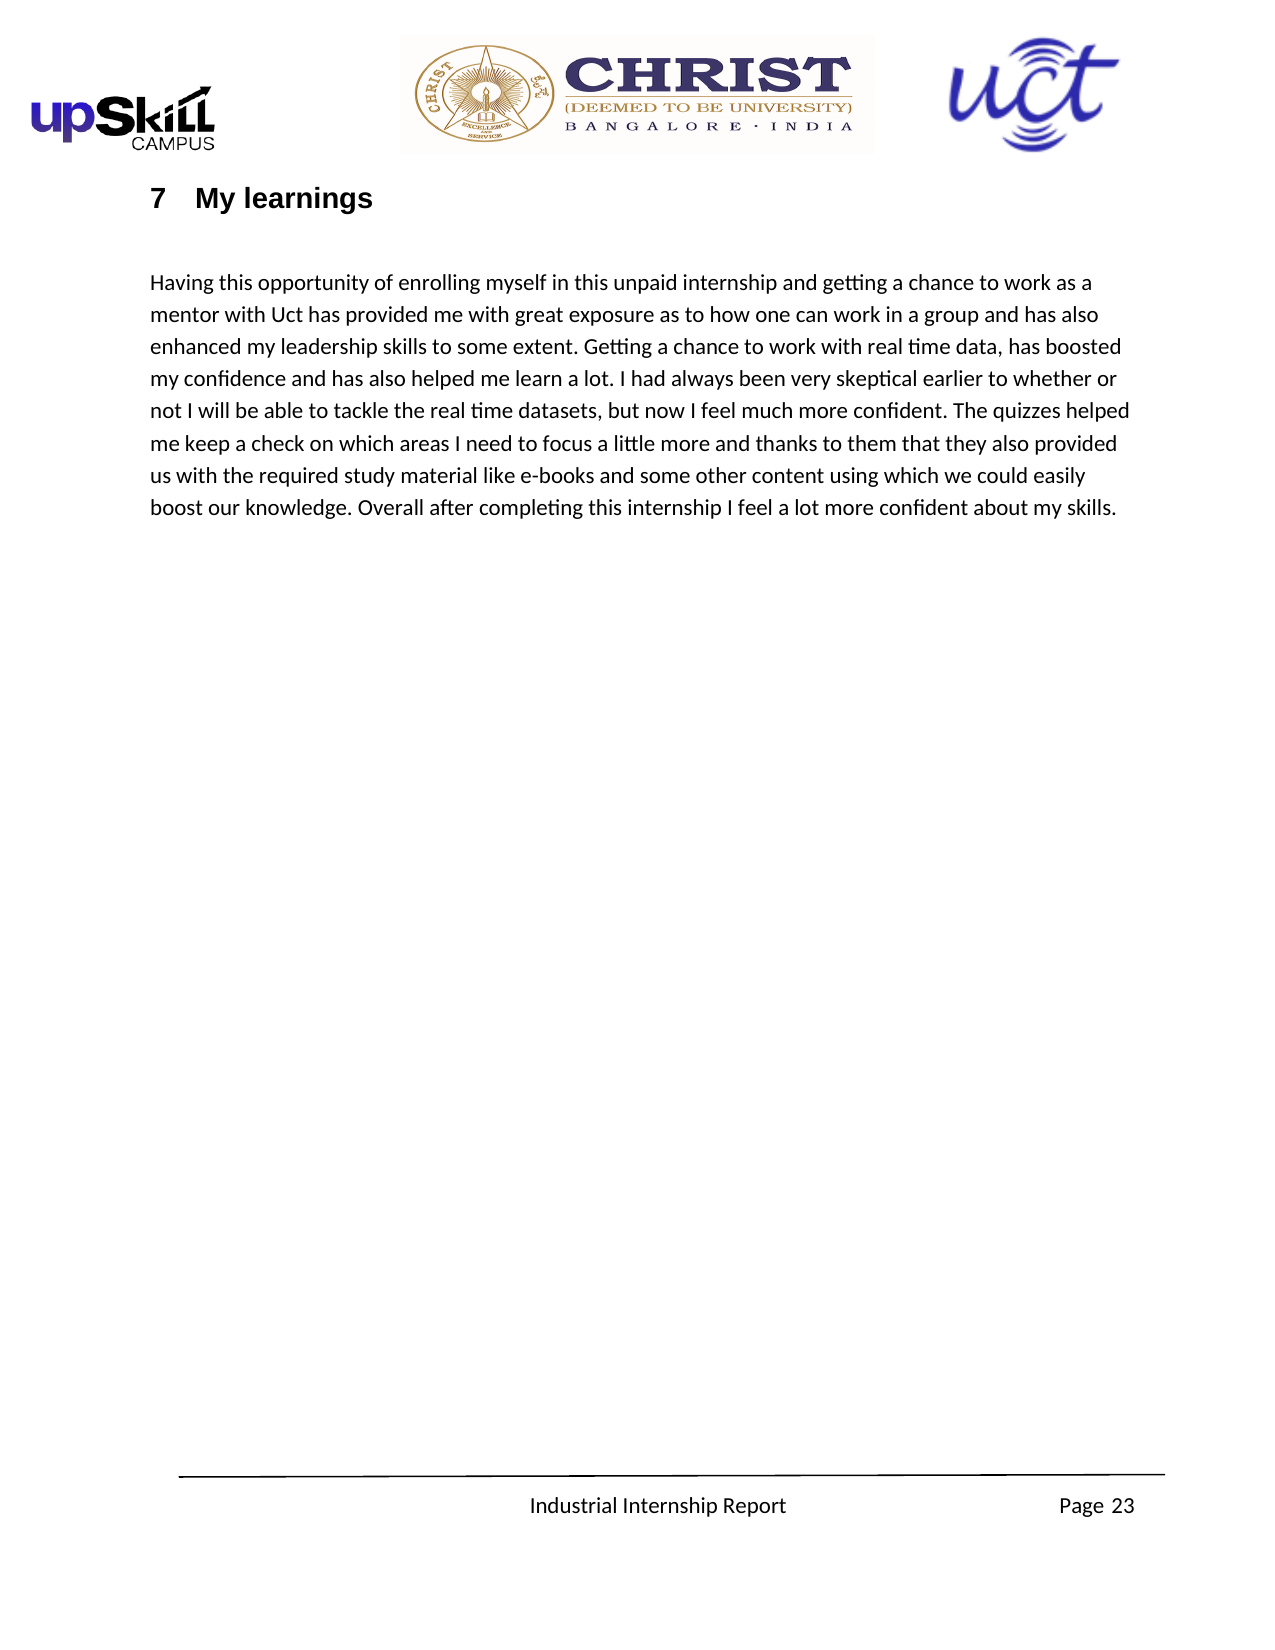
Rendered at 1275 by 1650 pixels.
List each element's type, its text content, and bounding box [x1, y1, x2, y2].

picture [946, 28, 1125, 154]
picture [0, 73, 246, 154]
picture [400, 35, 876, 154]
subtitle My learnings [150, 181, 1134, 215]
text Having this opportunity of enrolling myself in this unpaid internship and getting a chance to work as a mentor with Uct has provided me with great exposure as to how one can work in a group and has also enhanced my leadership skills to some extent. Getting a chance to work with real time data, has boosted my confidence and has also helped me learn a lot. I had always been very skeptical earlier to whether or not I will be able to tackle the real time datasets, but now I feel much more confident. The quizzes helped me keep a check on which areas I need to focus a little more and thanks to them that they also provided us with the required study material like e-books and some other content using which we could easily boost our knowledge. Overall after completing this internship I feel a lot more confident about my skills. [150, 268, 1134, 521]
